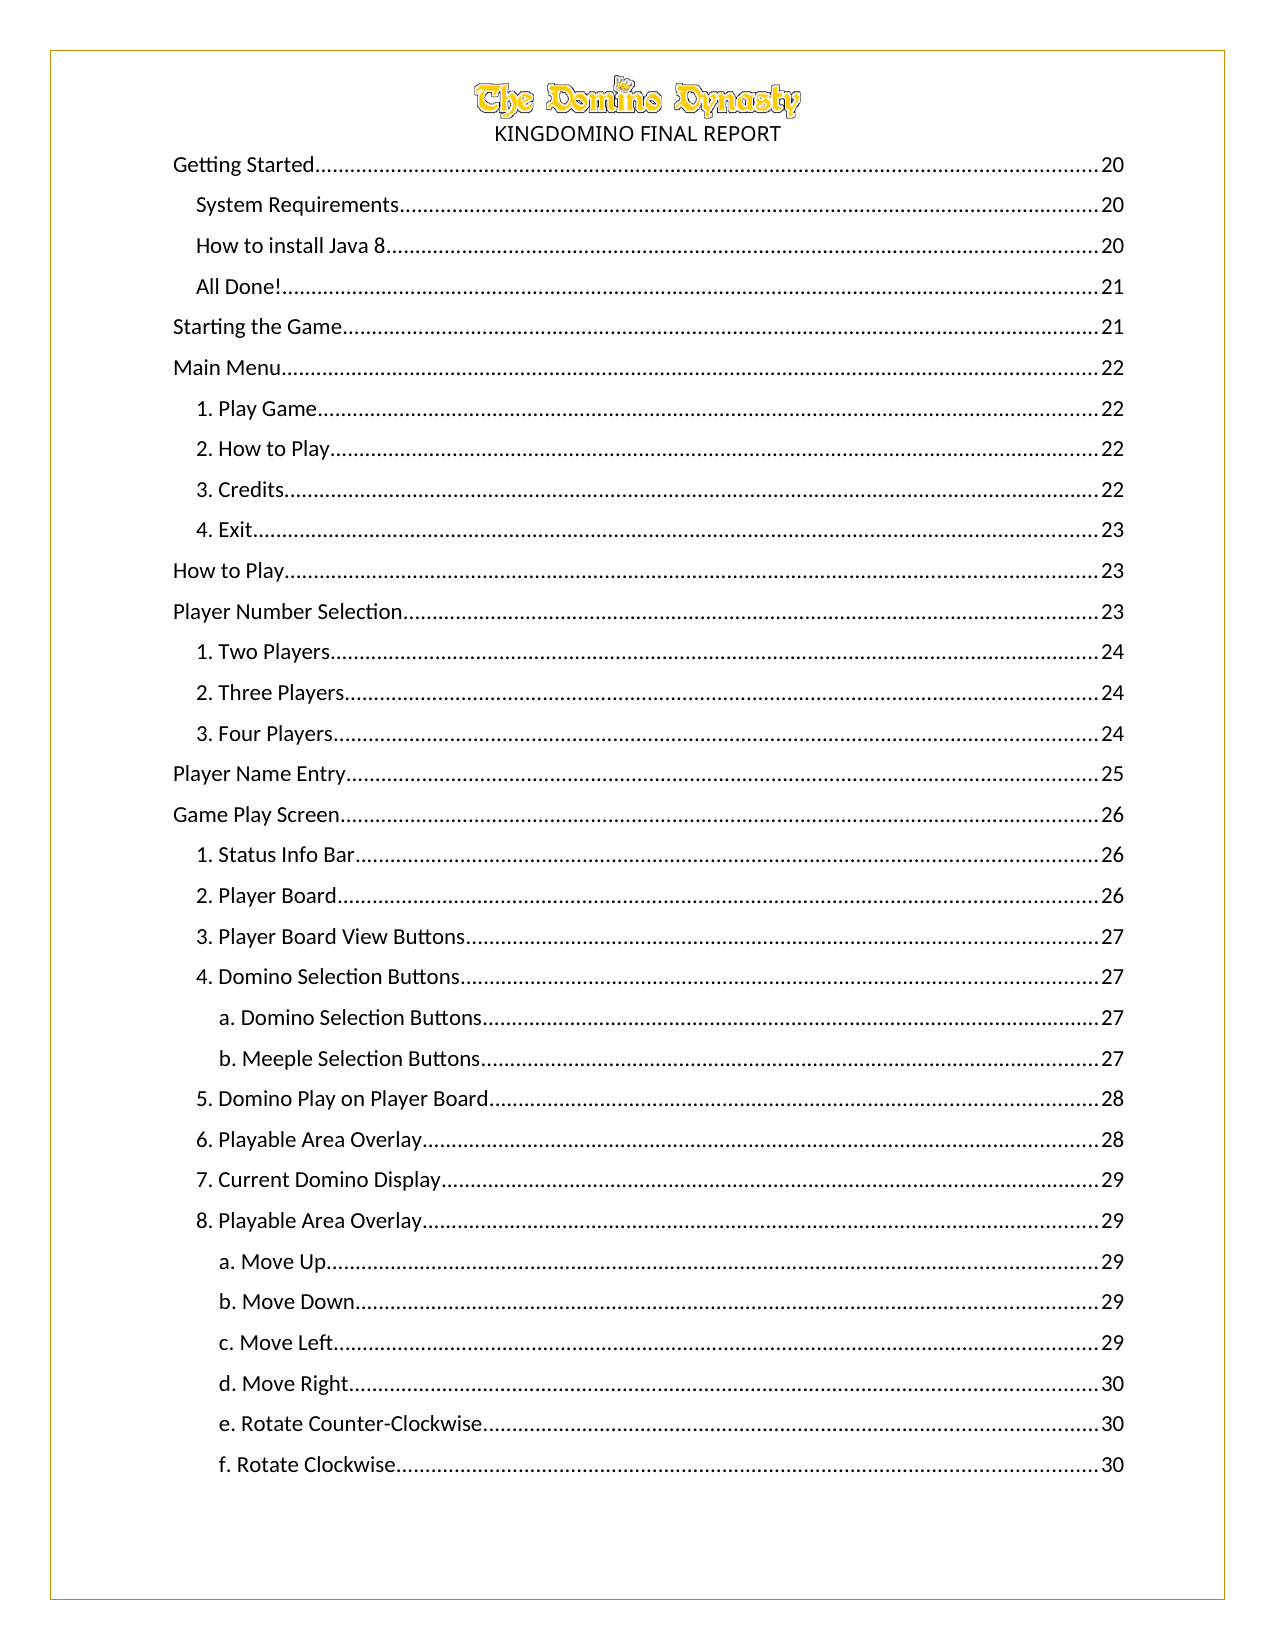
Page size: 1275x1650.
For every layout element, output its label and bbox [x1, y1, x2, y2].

picture [470, 75, 805, 119]
